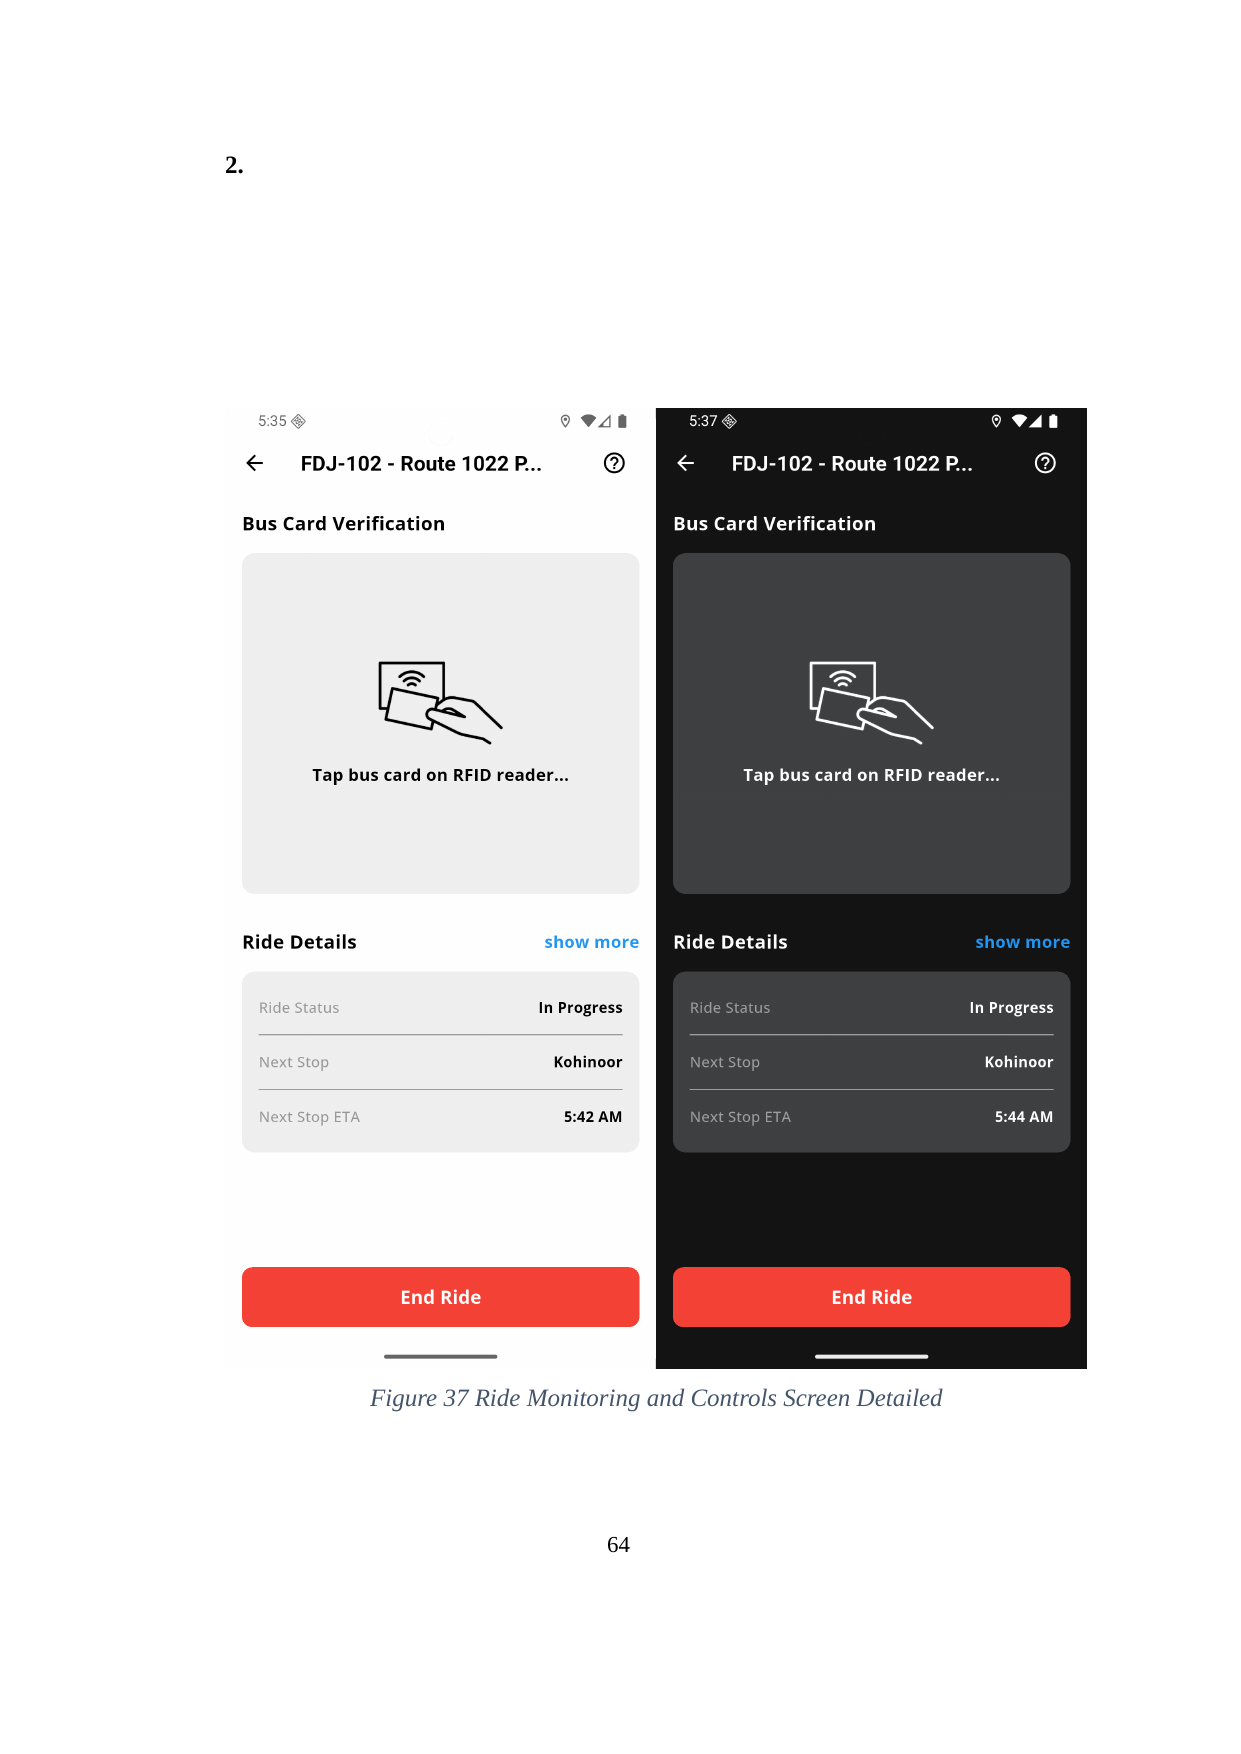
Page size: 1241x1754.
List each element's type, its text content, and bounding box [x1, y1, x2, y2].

picture [225, 408, 1087, 1369]
text 2. [225, 150, 1090, 179]
text Figure 37 Ride Monitoring and Controls Screen Detailed [225, 1383, 1090, 1412]
